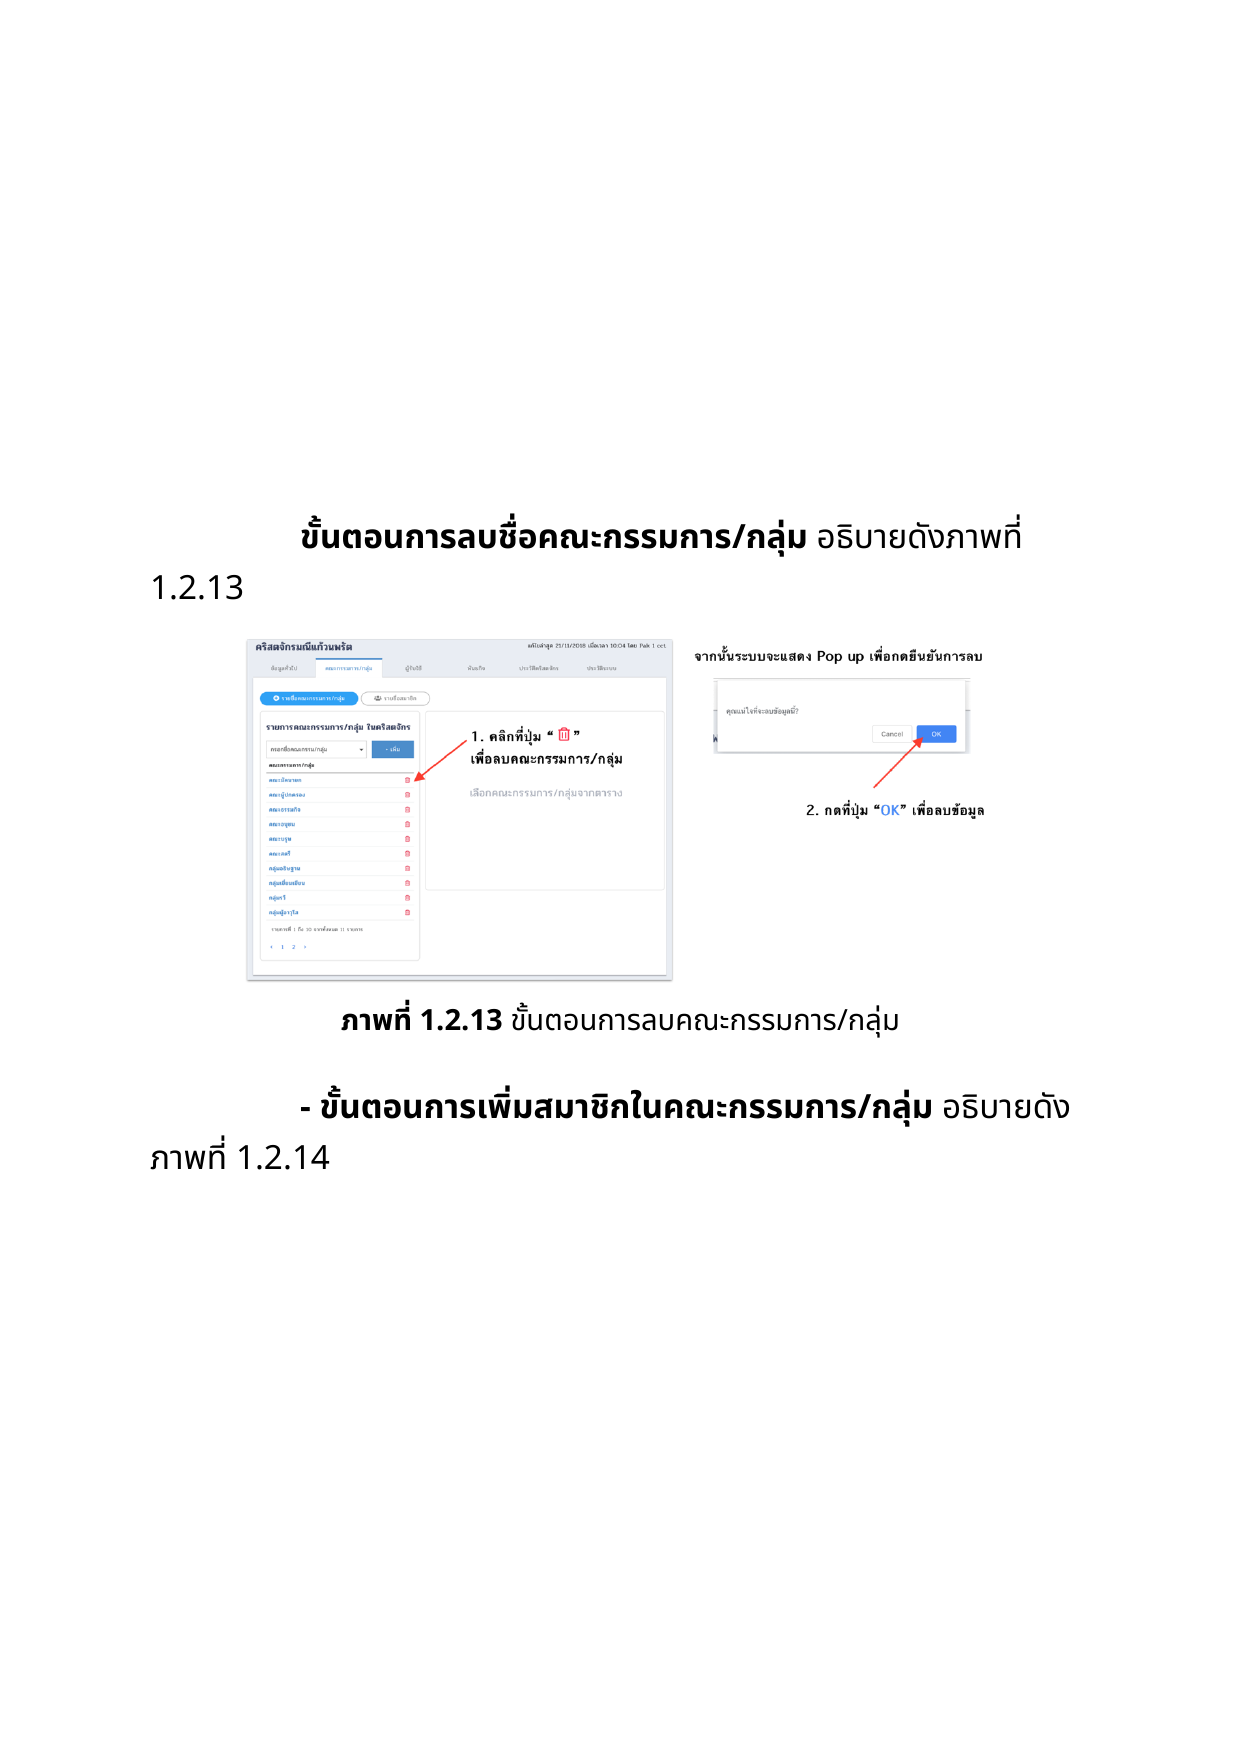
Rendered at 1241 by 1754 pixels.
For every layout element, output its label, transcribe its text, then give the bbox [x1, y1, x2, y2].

picture [221, 609, 1019, 1000]
text - ขั้นตอนการเพิ่มสมาชิกในคณะกรรมการ/กลุ่ม อธิบายดังภาพที่ 1.2.14 [150, 1083, 1090, 1184]
text ภาพที่ 1.2.13 ขั้นตอนการลบคณะกรรมการ/กลุ่ม [150, 999, 1090, 1043]
text ขั้นตอนการลบชื่อคณะกรรมการ/กลุ่ม อธิบายดังภาพที่ 1.2.13 [150, 513, 1090, 609]
